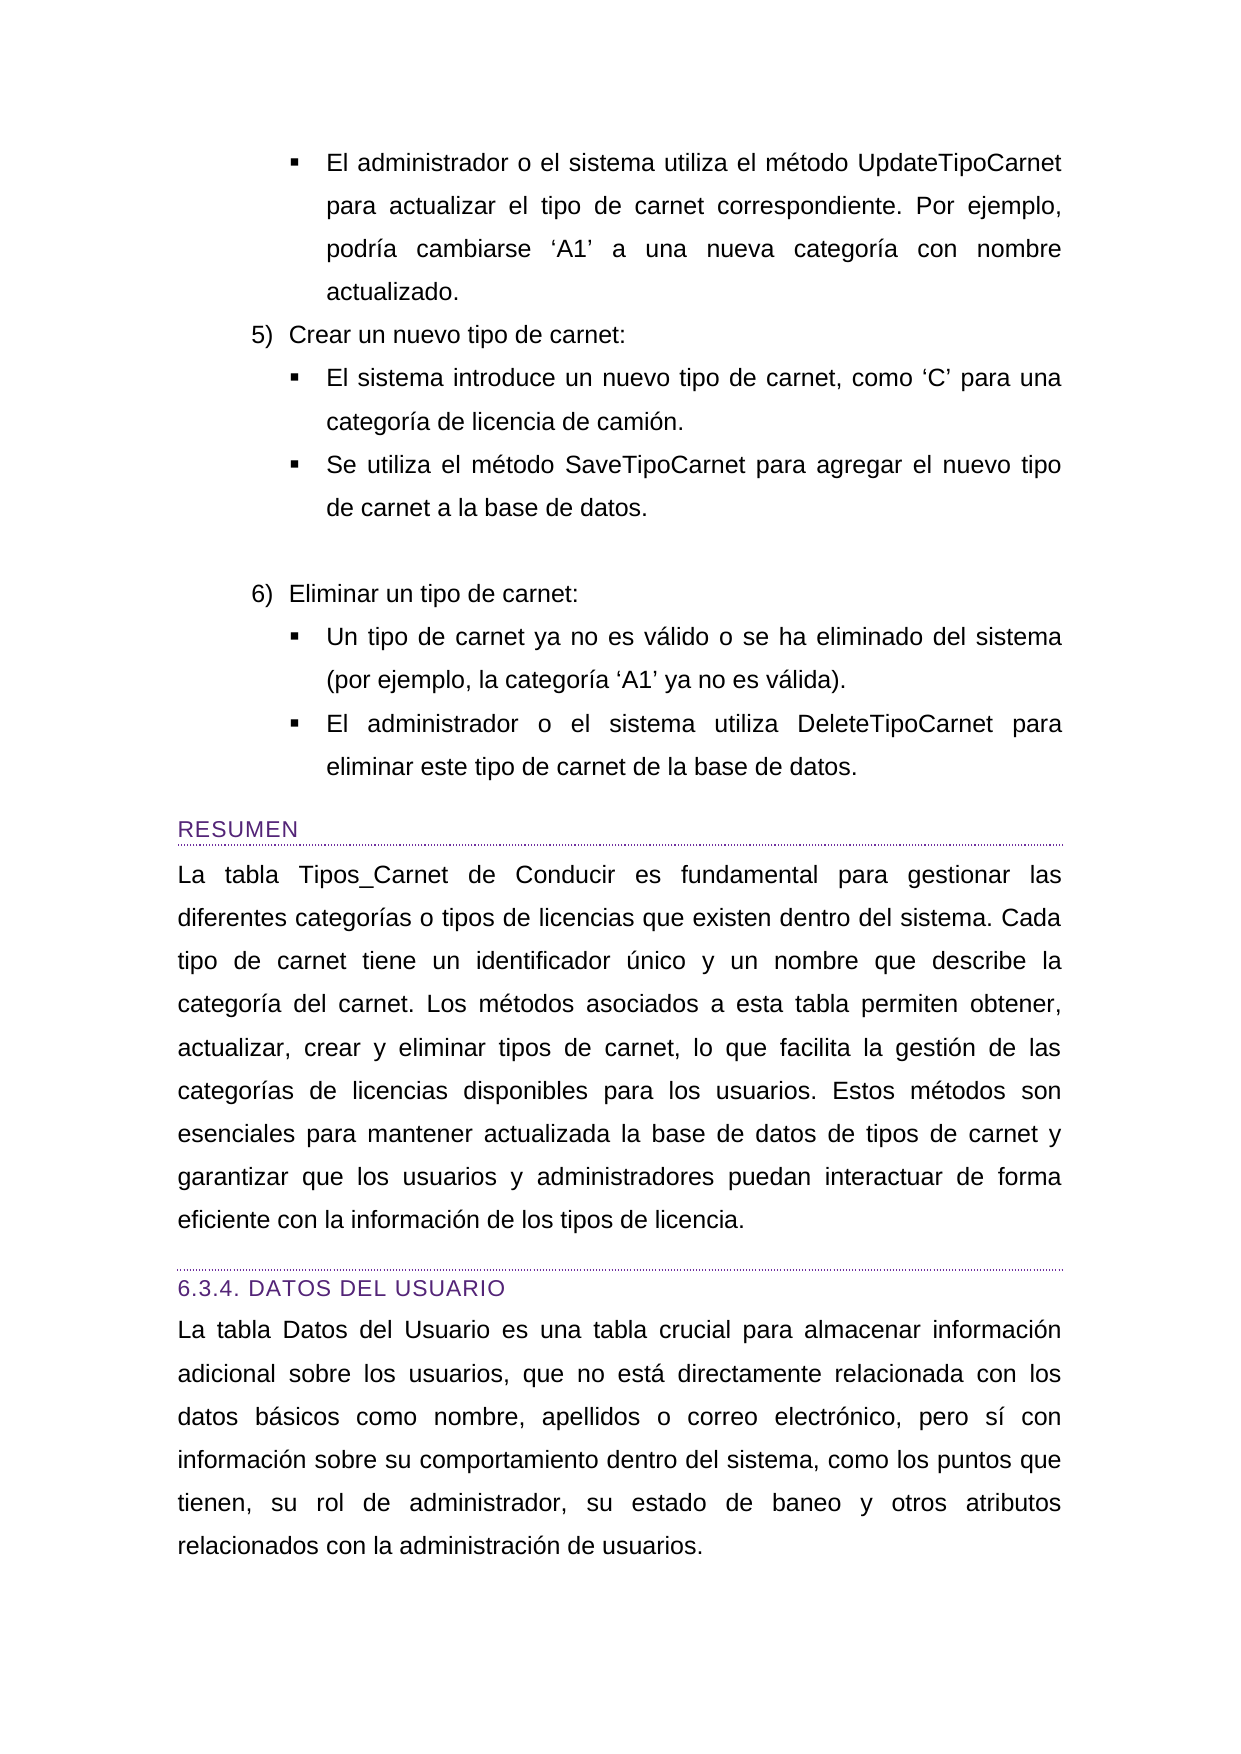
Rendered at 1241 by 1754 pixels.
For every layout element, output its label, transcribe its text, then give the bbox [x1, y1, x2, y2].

list Un tipo de carnet ya no es válido o se ha eliminado del sistema (por ejemplo, la categoría ‘A1’ ya no es válida). [288, 622, 1063, 694]
list Crear un nuevo tipo de carnet: [251, 320, 1063, 349]
list Eliminar un tipo de carnet: [251, 579, 1063, 608]
subtitle Resumen [177, 816, 1063, 846]
text La tabla Datos del Usuario es una tabla crucial para almacenar información adicional sobre los usuarios, que no está directamente relacionada con los datos básicos como nombre, apellidos o correo electrónico, pero sí con información sobre su comportamiento dentro del sistema, como los puntos que tienen, su rol de administrador, su estado de baneo y otros atributos relacionados con la administración de usuarios. [177, 1315, 1063, 1560]
list El sistema introduce un nuevo tipo de carnet, como ‘C’ para una categoría de licencia de camión. [288, 363, 1063, 435]
subtitle 6.3.4. Datos del usuario [177, 1269, 1063, 1301]
list El administrador o el sistema utiliza el método UpdateTipoCarnet para actualizar el tipo de carnet correspondiente. Por ejemplo, podría cambiarse ‘A1’ a una nueva categoría con nombre actualizado. [288, 148, 1063, 306]
list El administrador o el sistema utiliza DeleteTipoCarnet para eliminar este tipo de carnet de la base de datos. [288, 709, 1063, 781]
text La tabla Tipos_Carnet de Conducir es fundamental para gestionar las diferentes categorías o tipos de licencias que existen dentro del sistema. Cada tipo de carnet tiene un identificador único y un nombre que describe la categoría del carnet. Los métodos asociados a esta tabla permiten obtener, actualizar, crear y eliminar tipos de carnet, lo que facilita la gestión de las categorías de licencias disponibles para los usuarios. Estos métodos son esenciales para mantener actualizada la base de datos de tipos de carnet y garantizar que los usuarios y administradores puedan interactuar de forma eficiente con la información de los tipos de licencia. [177, 860, 1063, 1234]
list Se utiliza el método SaveTipoCarnet para agregar el nuevo tipo de carnet a la base de datos. [288, 450, 1063, 522]
